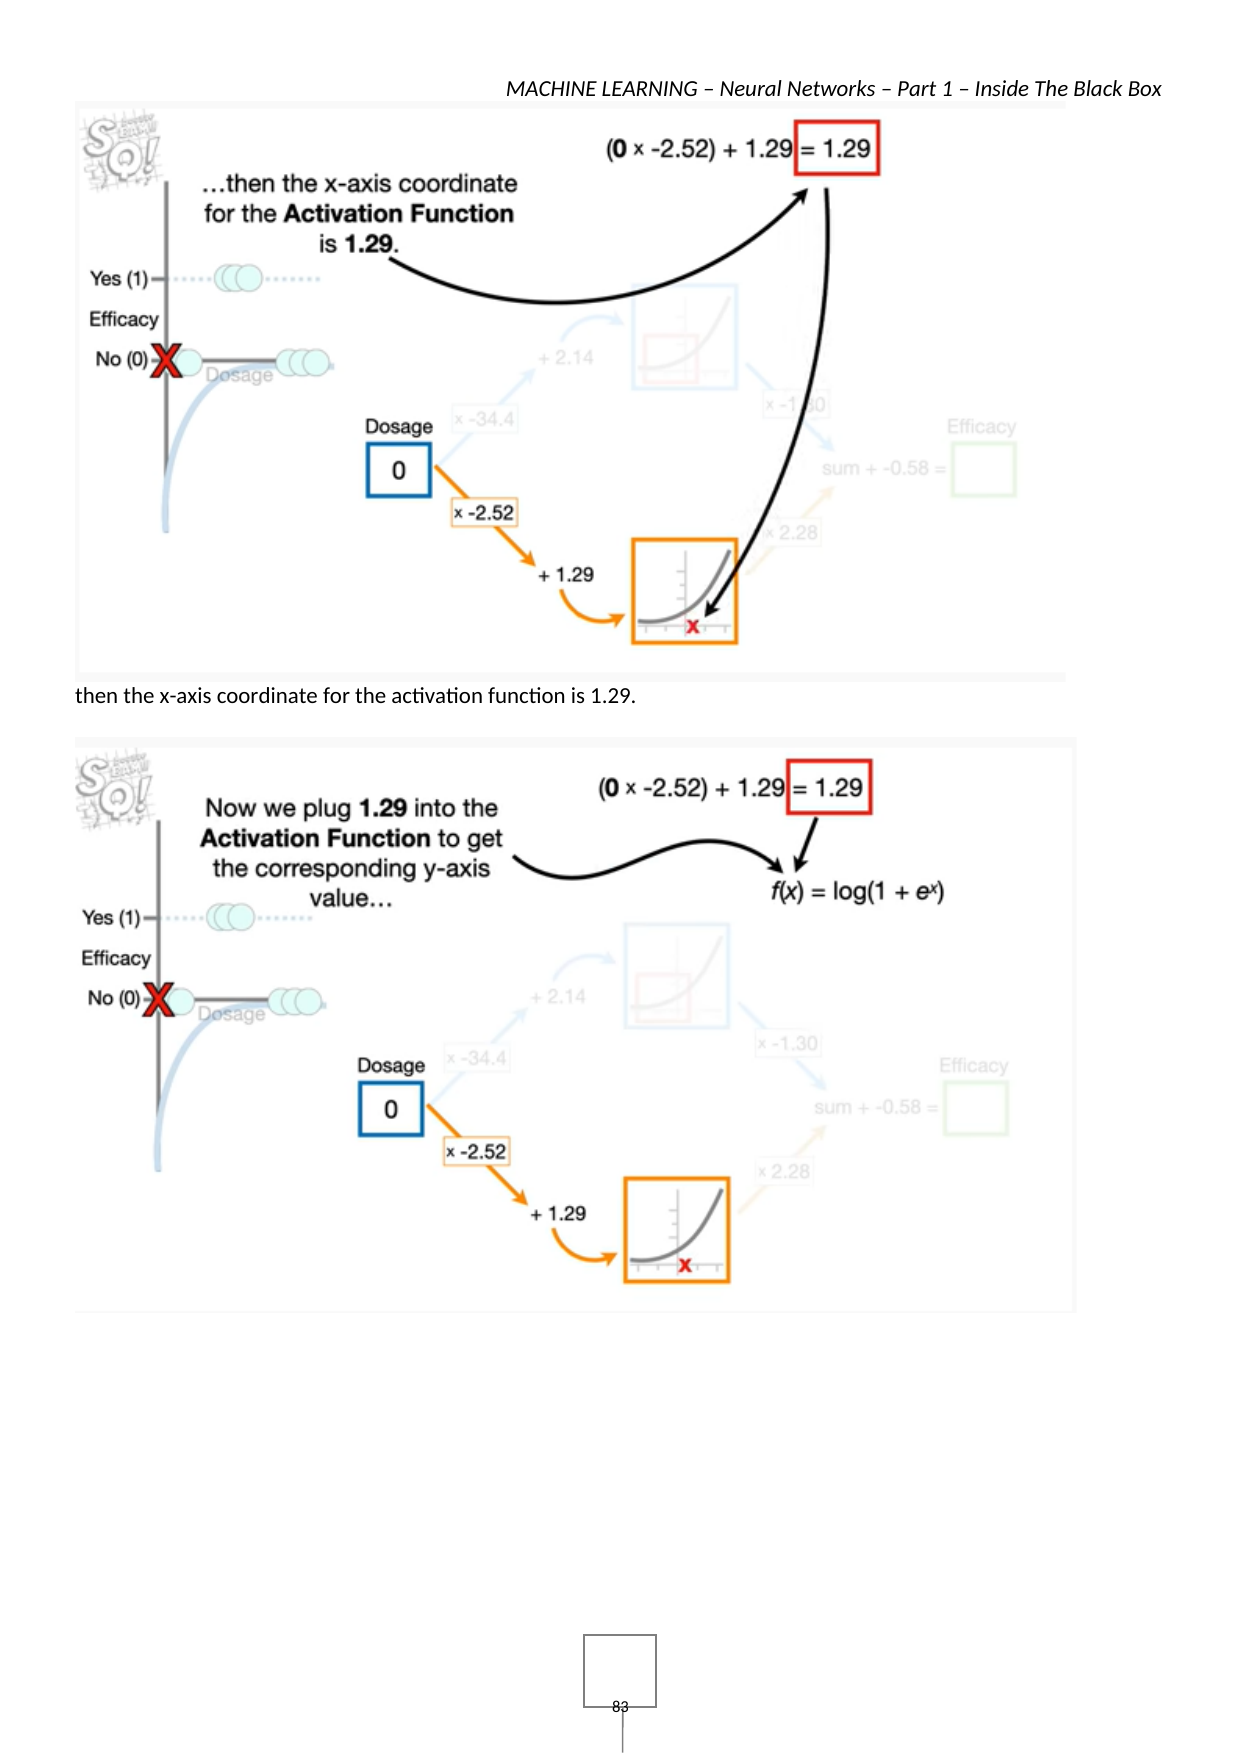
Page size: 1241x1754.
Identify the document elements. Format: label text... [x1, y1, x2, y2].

picture [75, 737, 1077, 1313]
picture [75, 101, 1066, 682]
text then the x-axis coordinate for the activation function is 1.29. [75, 682, 1165, 709]
